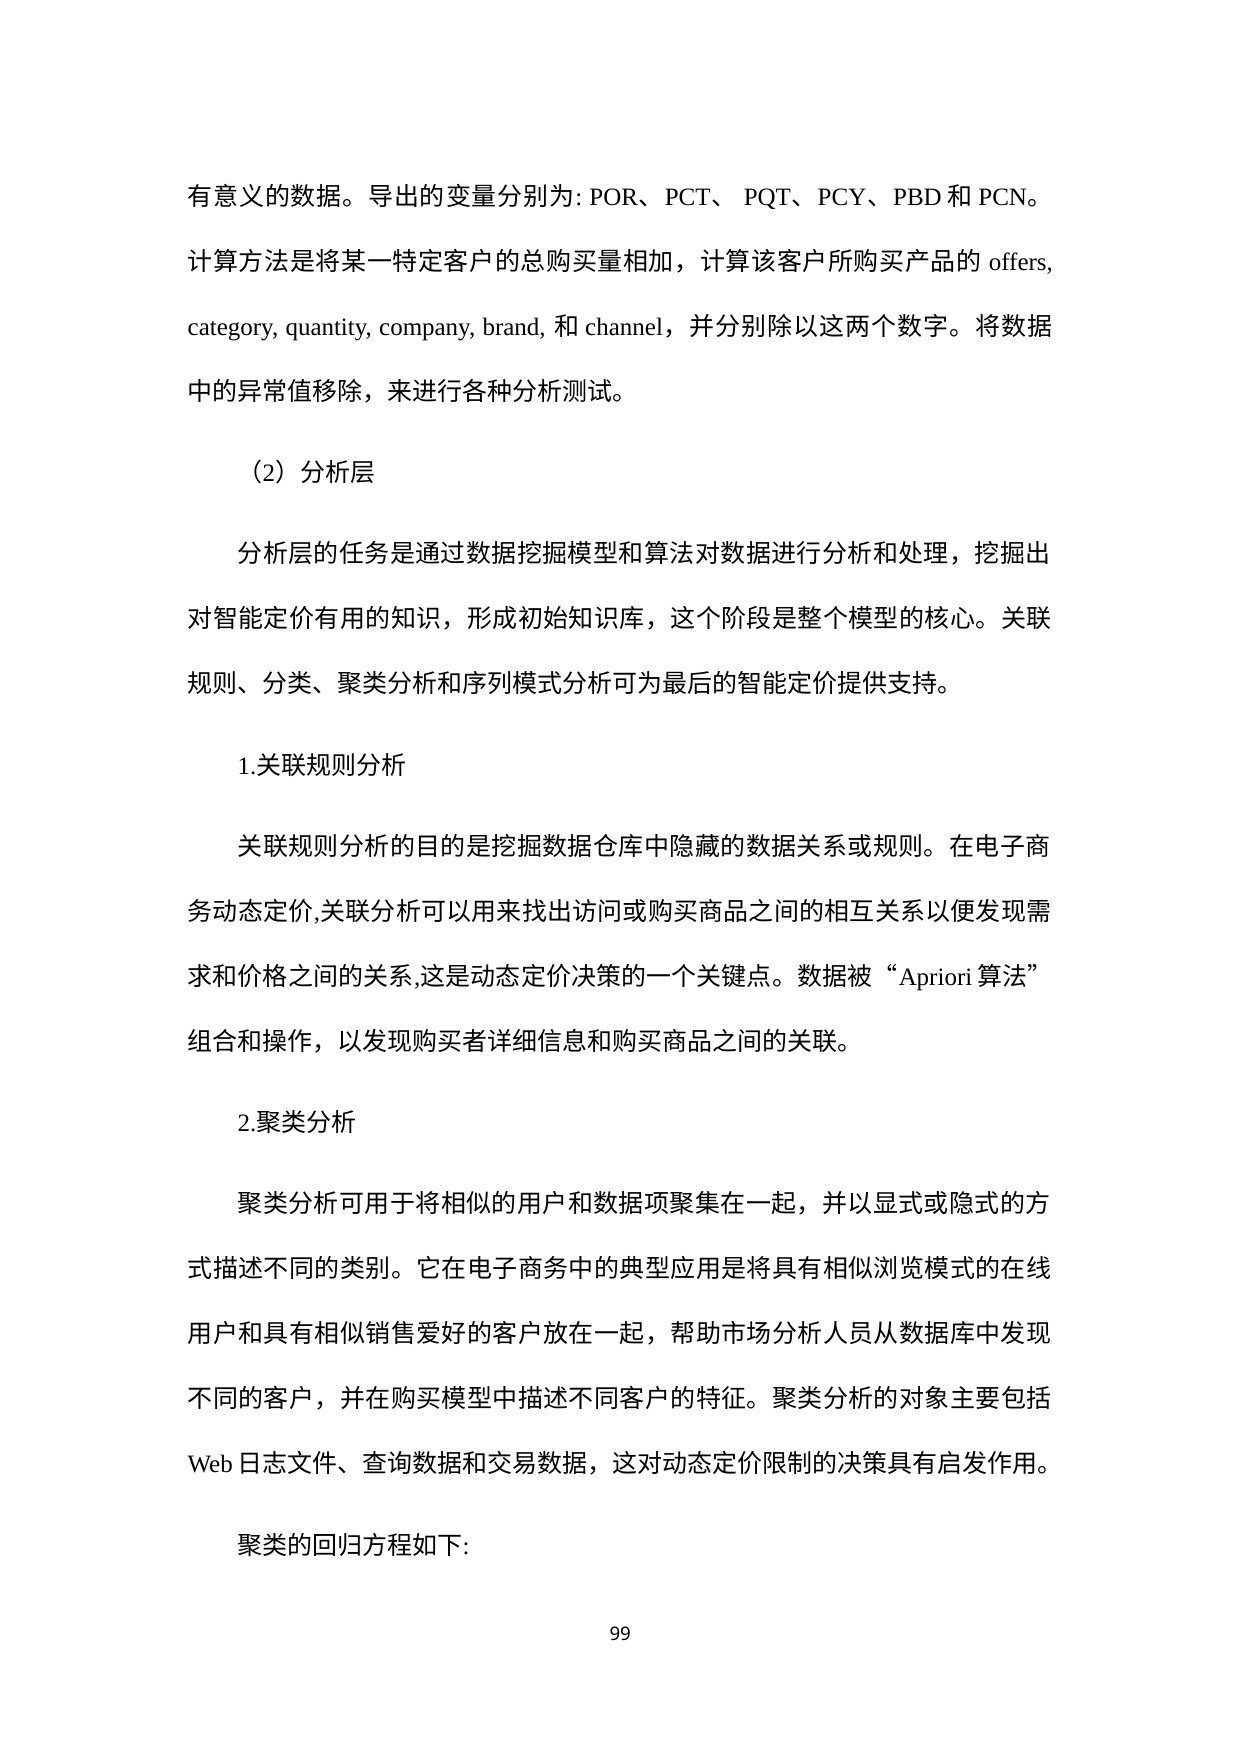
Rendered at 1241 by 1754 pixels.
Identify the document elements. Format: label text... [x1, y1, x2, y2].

text 聚类的回归方程如下: [187, 1511, 1053, 1576]
text （2）分析层 [187, 438, 1053, 503]
text 聚类分析可用于将相似的用户和数据项聚集在一起，并以显式或隐式的方式描述不同的类别。它在电子商务中的典型应用是将具有相似浏览模式的在线用户和具有相似销售爱好的客户放在一起，帮助市场分析人员从数据库中发现不同的客户，并在购买模型中描述不同客户的特征。聚类分析的对象主要包括Web日志文件、查询数据和交易数据，这对动态定价限制的决策具有启发作用。 [187, 1169, 1053, 1494]
text 关联规则分析的目的是挖掘数据仓库中隐藏的数据关系或规则。在电子商务动态定价,关联分析可以用来找出访问或购买商品之间的相互关系以便发现需求和价格之间的关系,这是动态定价决策的一个关键点。数据被“Apriori算法”组合和操作，以发现购买者详细信息和购买商品之间的关联。 [187, 812, 1053, 1072]
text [187, 162, 1053, 422]
text 1.关联规则分析 [187, 731, 1053, 796]
text 分析层的任务是通过数据挖掘模型和算法对数据进行分析和处理，挖掘出对智能定价有用的知识，形成初始知识库，这个阶段是整个模型的核心。关联规则、分类、聚类分析和序列模式分析可为最后的智能定价提供支持。 [187, 519, 1053, 714]
text 2.聚类分析 [187, 1088, 1053, 1153]
